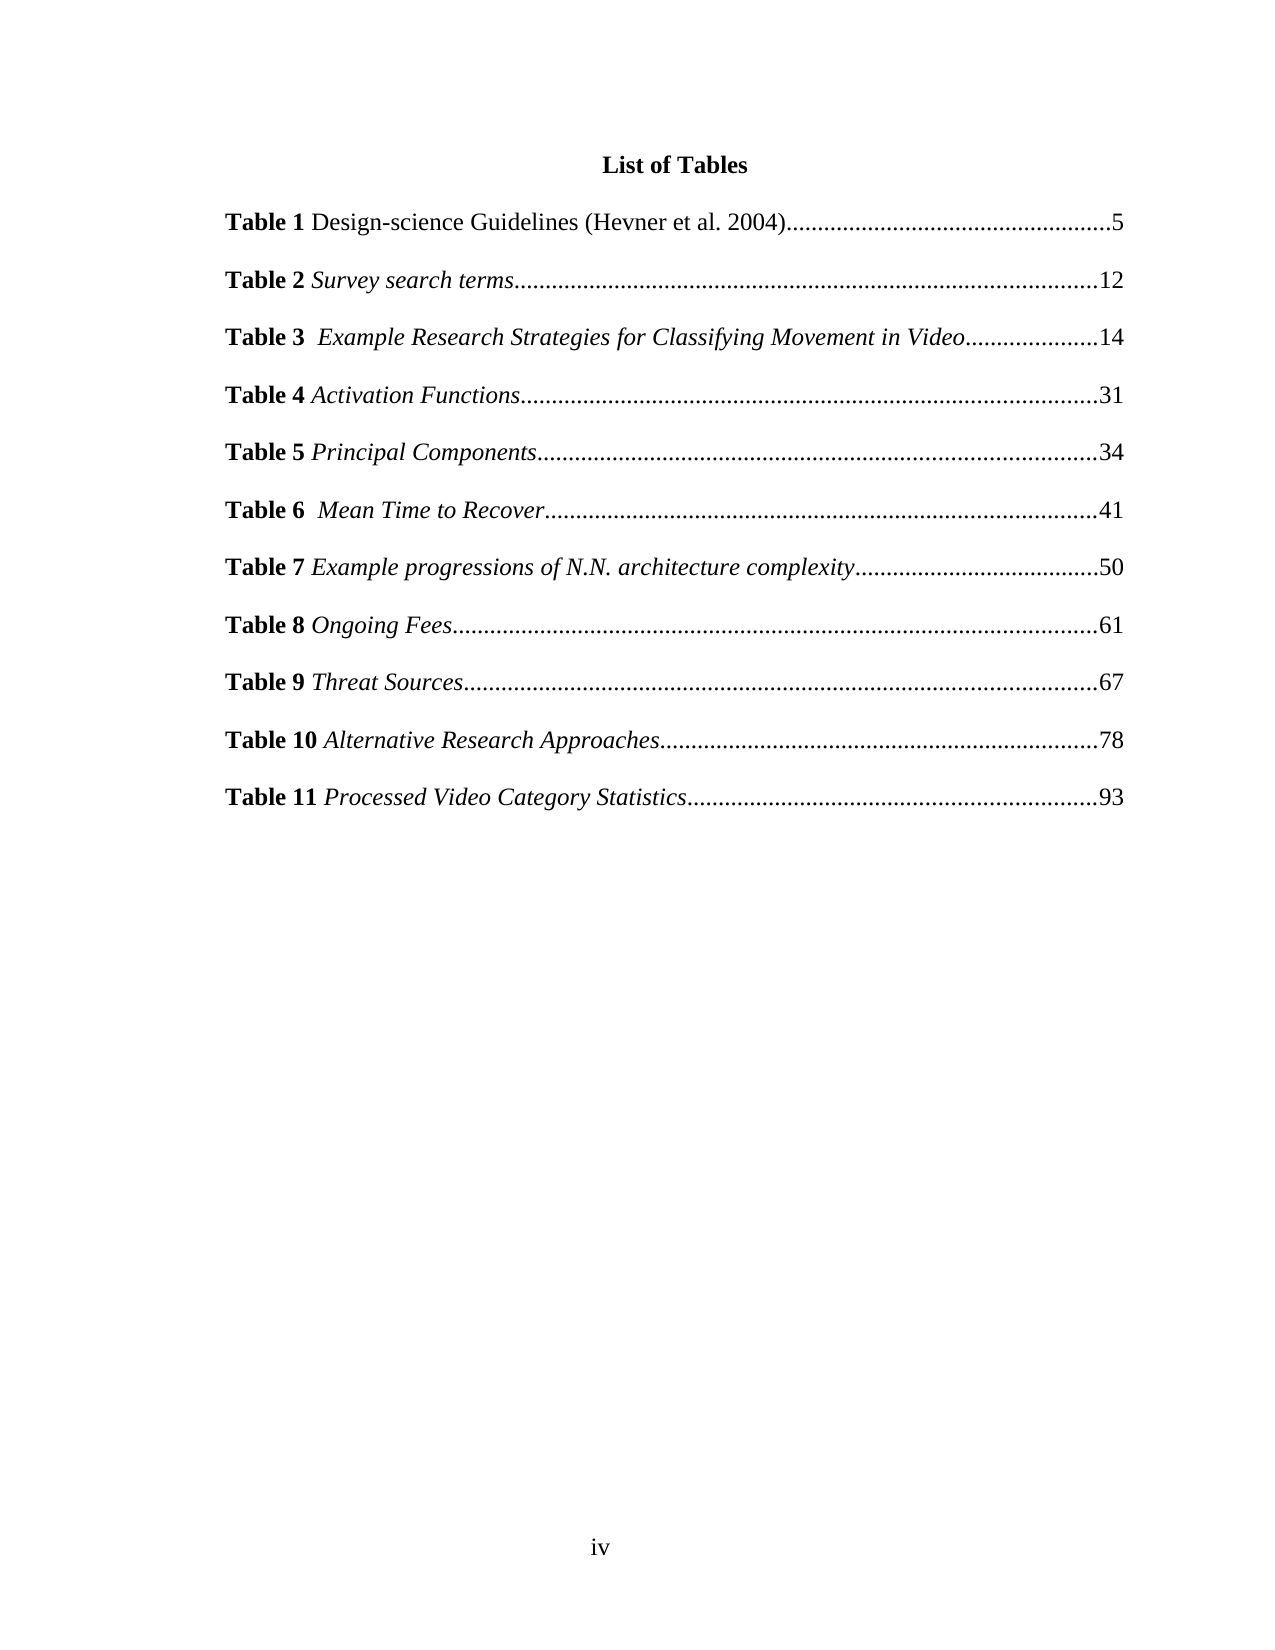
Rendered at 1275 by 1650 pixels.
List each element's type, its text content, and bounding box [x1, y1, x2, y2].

text Table 9 Threat Sources 67 [150, 667, 1125, 696]
text Table 1 Design-science Guidelines (Hevner et al. 2004) 5 [150, 207, 1125, 236]
text Table 5 Principal Components 34 [150, 437, 1125, 466]
text Table 4 Activation Functions 31 [150, 380, 1125, 409]
text Table 2 Survey search terms 12 [150, 265, 1125, 294]
text List of Tables [150, 150, 1125, 179]
text Table 11 Processed Video Category Statistics 93 [150, 782, 1125, 811]
text Table 6 Mean Time to Recover 41 [150, 495, 1125, 524]
text Table 7 Example progressions of N.N. architecture complexity 50 [150, 552, 1125, 581]
text Table 3 Example Research Strategies for Classifying Movement in Video 14 [150, 322, 1125, 351]
text Table 10 Alternative Research Approaches 78 [150, 725, 1125, 754]
text Table 8 Ongoing Fees 61 [150, 610, 1125, 639]
